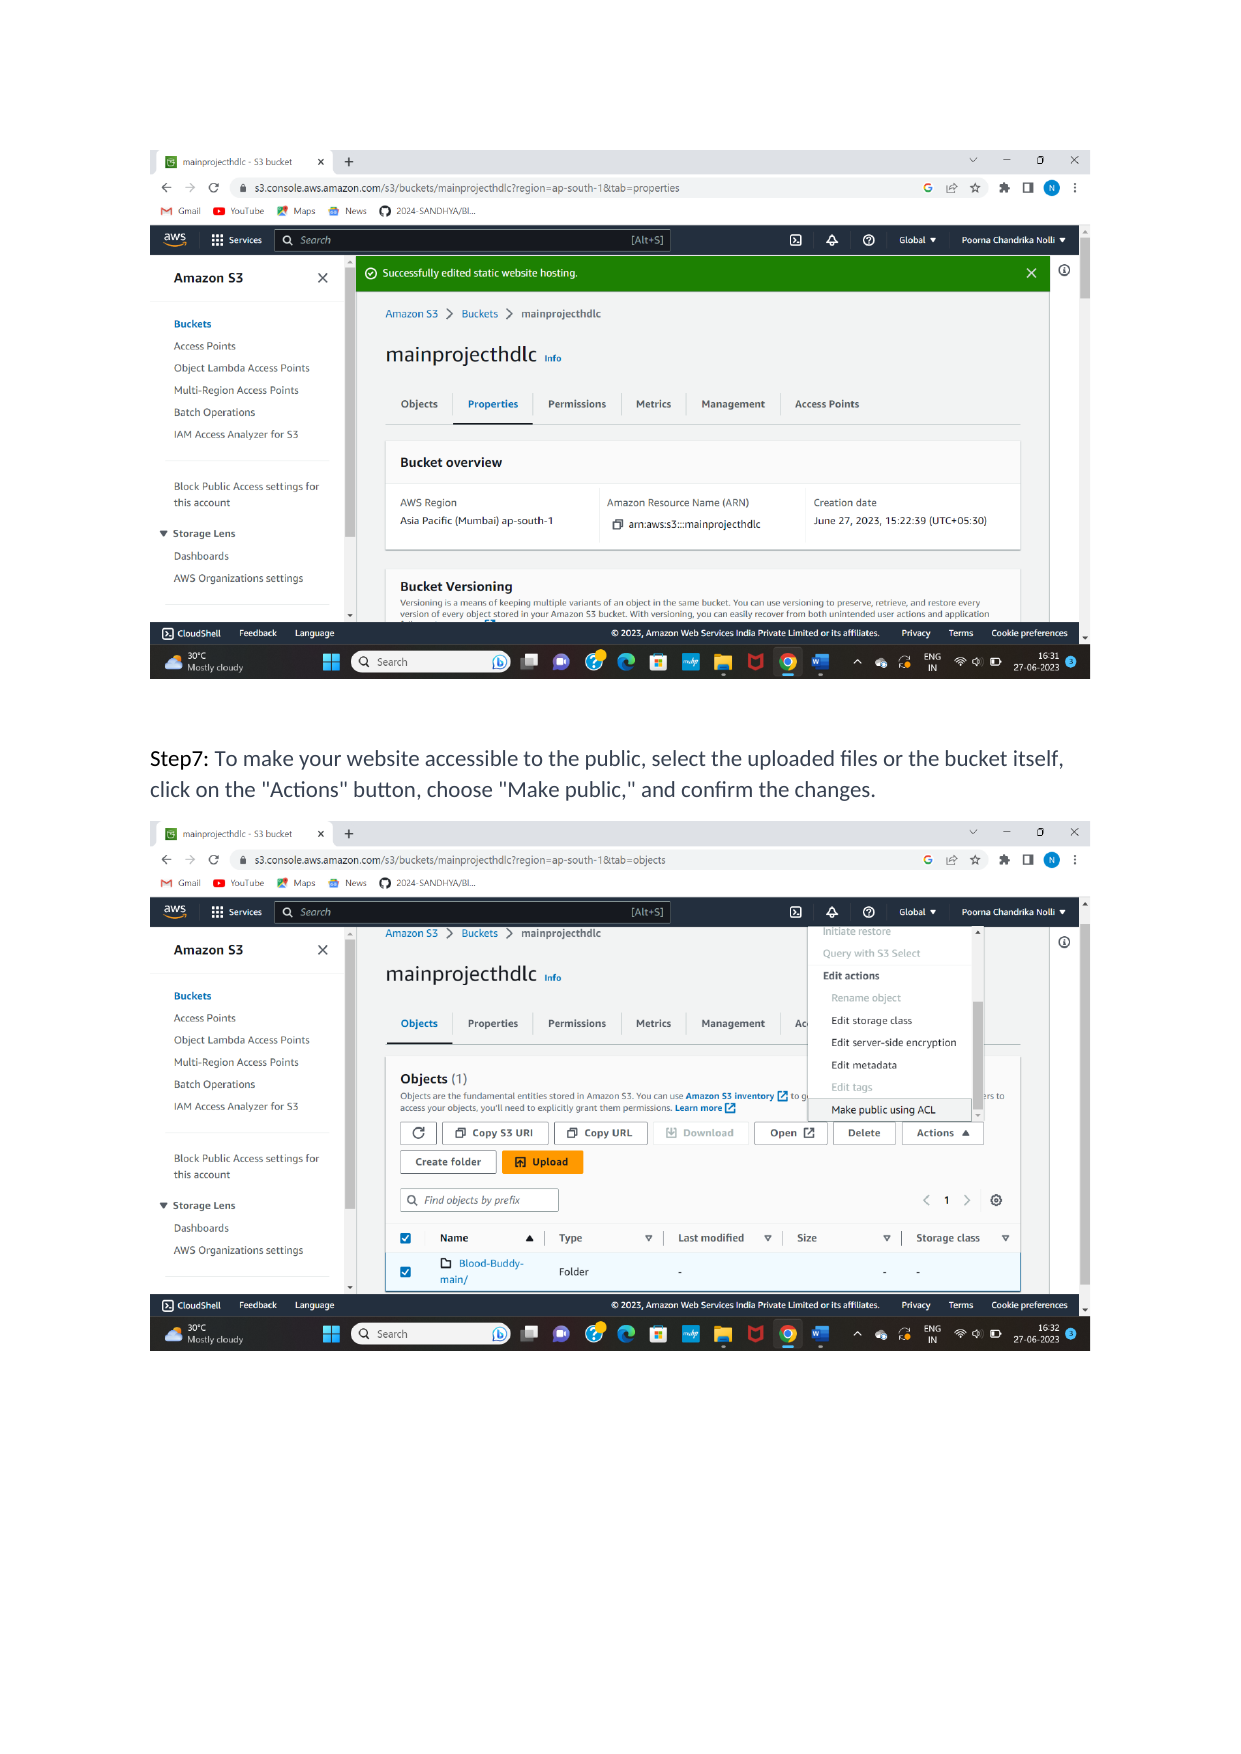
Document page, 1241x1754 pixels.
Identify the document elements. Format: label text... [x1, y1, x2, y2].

picture [150, 821, 1091, 1351]
picture [150, 150, 1091, 679]
text Step7: To make your website accessible to the public, select the uploaded files or the bucket itself, click on the "Actions" button, choose "Make public," and confirm the changes. [150, 744, 1090, 803]
